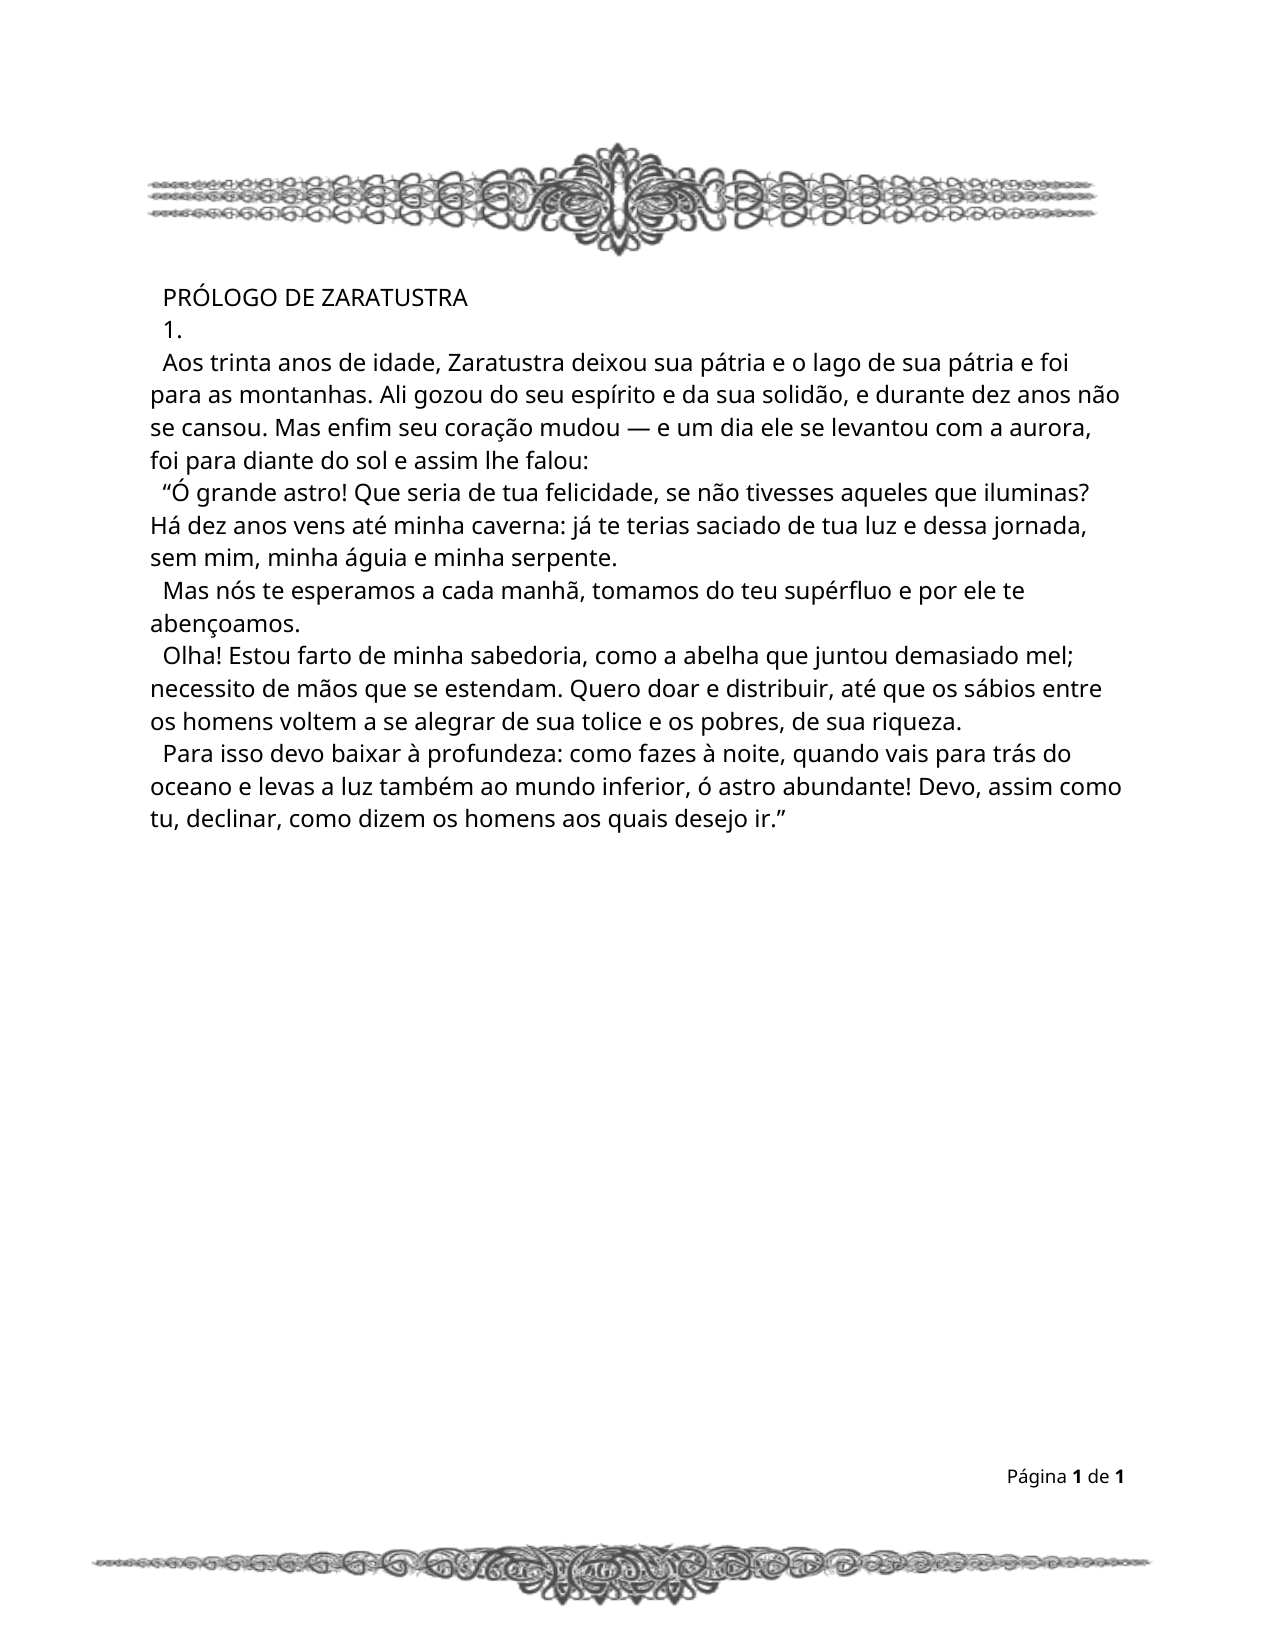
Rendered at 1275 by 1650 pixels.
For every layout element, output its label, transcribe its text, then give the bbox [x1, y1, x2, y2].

text PRÓLOGO DE ZARATUSTRA [150, 280, 1125, 313]
text Olha! Estou farto de minha sabedoria, como a abelha que juntou demasiado mel; necessito de mãos que se estendam. Quero doar e distribuir, até que os sábios entre os homens voltem a se alegrar de sua tolice e os pobres, de sua riqueza. [150, 639, 1125, 737]
text Mas nós te esperamos a cada manhã, tomamos do teu supérfluo e por ele te abençoamos. [150, 574, 1125, 639]
text “Ó grande astro! Que seria de tua felicidade, se não tivesses aqueles que iluminas? Há dez anos vens até minha caverna: já te terias saciado de tua luz e dessa jornada, sem mim, minha águia e minha serpente. [150, 476, 1125, 574]
picture [131, 125, 1121, 275]
text 1. [150, 313, 1125, 346]
text Para isso devo baixar à profundeza: como fazes à noite, quando vais para trás do oceano e levas a luz também ao mundo inferior, ó astro abundante! Devo, assim como tu, declinar, como dizem os homens aos quais desejo ir.” [150, 737, 1125, 835]
text Aos trinta anos de idade, Zaratustra deixou sua pátria e o lago de sua pátria e foi para as montanhas. Ali gozou do seu espírito e da sua solidão, e durante dez anos não se cansou. Mas enfim seu coração mudou — e um dia ele se levantou com a aurora, foi para diante do sol e assim lhe falou: [150, 346, 1125, 476]
picture [75, 1529, 1176, 1624]
